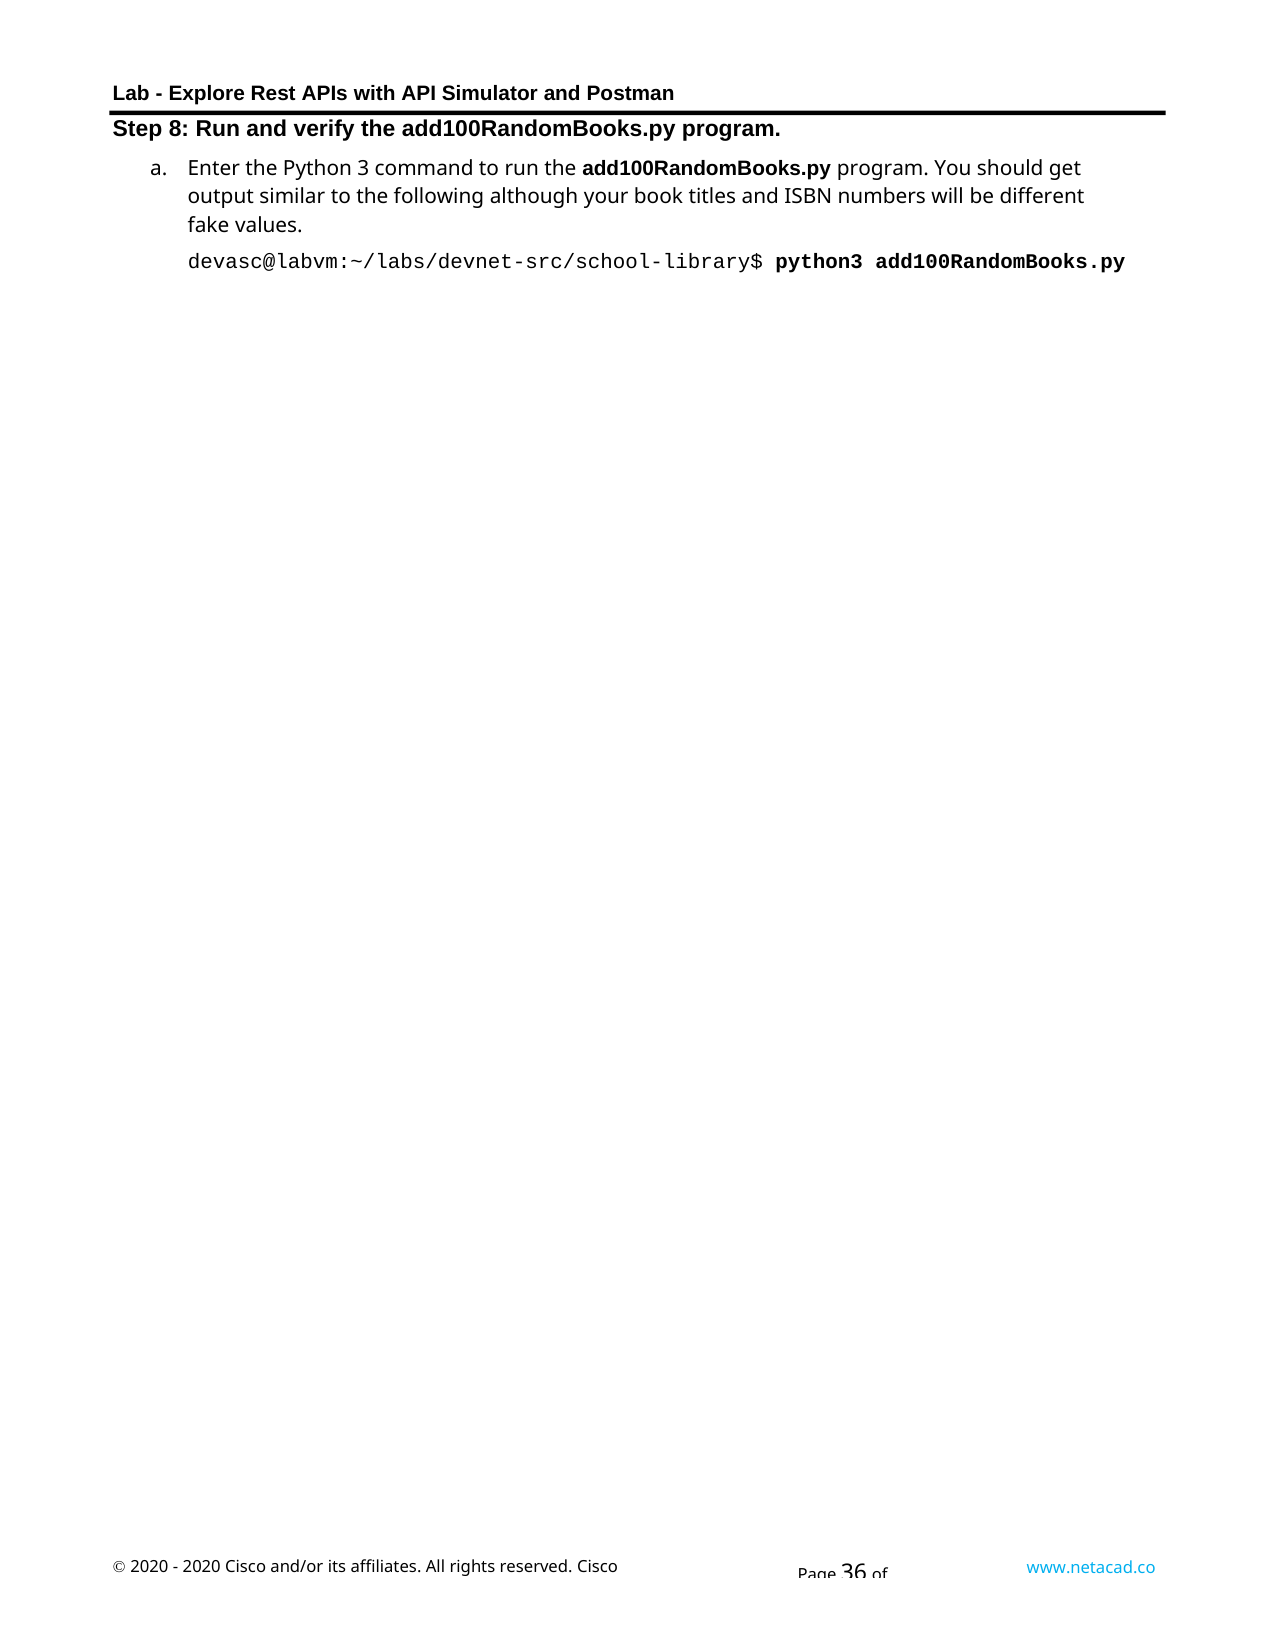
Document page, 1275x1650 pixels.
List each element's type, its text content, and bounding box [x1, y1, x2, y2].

subtitle Step 8: Run and verify the add100RandomBooks.py program. [112, 114, 1173, 141]
text devasc@labvm:~/labs/devnet-src/school-library$ python3 add100RandomBooks.py [187, 251, 1126, 275]
list Enter the Python 3 command to run the add100RandomBooks.py program. You should get output similar to the following although your book titles and ISBN numbers will be different fake values. [150, 153, 1104, 238]
